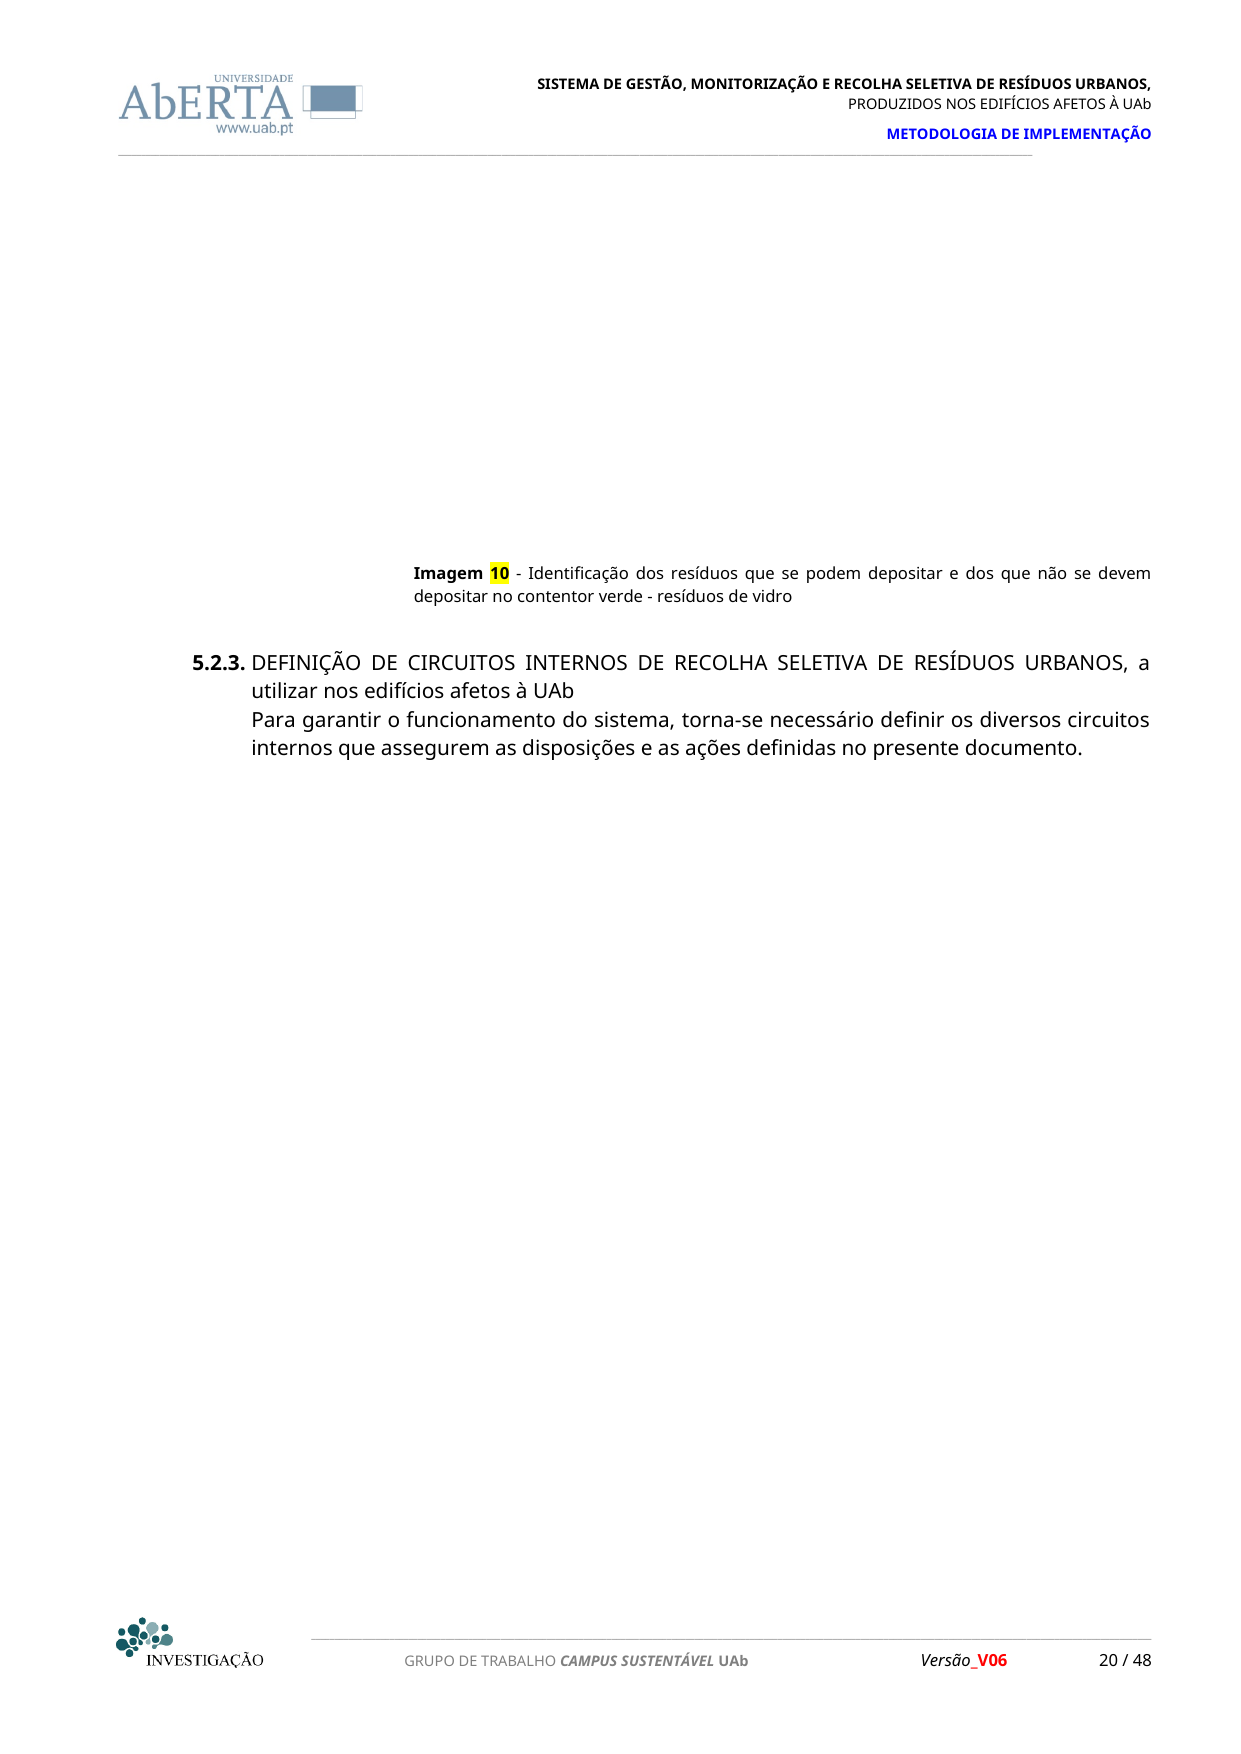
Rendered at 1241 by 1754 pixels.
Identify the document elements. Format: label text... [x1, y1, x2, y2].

picture [108, 1615, 267, 1668]
picture [118, 74, 363, 136]
subtitle DEFINIÇÃO DE CIRCUITOS INTERNOS DE RECOLHA SELETIVA DE RESÍDUOS URBANOS, a utilizar nos edifícios afetos à UAb [192, 648, 1152, 705]
text Para garantir o funcionamento do sistema, torna-se necessário definir os diversos circuitos internos que assegurem as disposições e as ações definidas no presente documento. [251, 705, 1152, 762]
list Imagem 10 - Identificação dos resíduos que se podem depositar e dos que não se devem depositar no contentor verde - resíduos de vidro [413, 562, 1152, 607]
